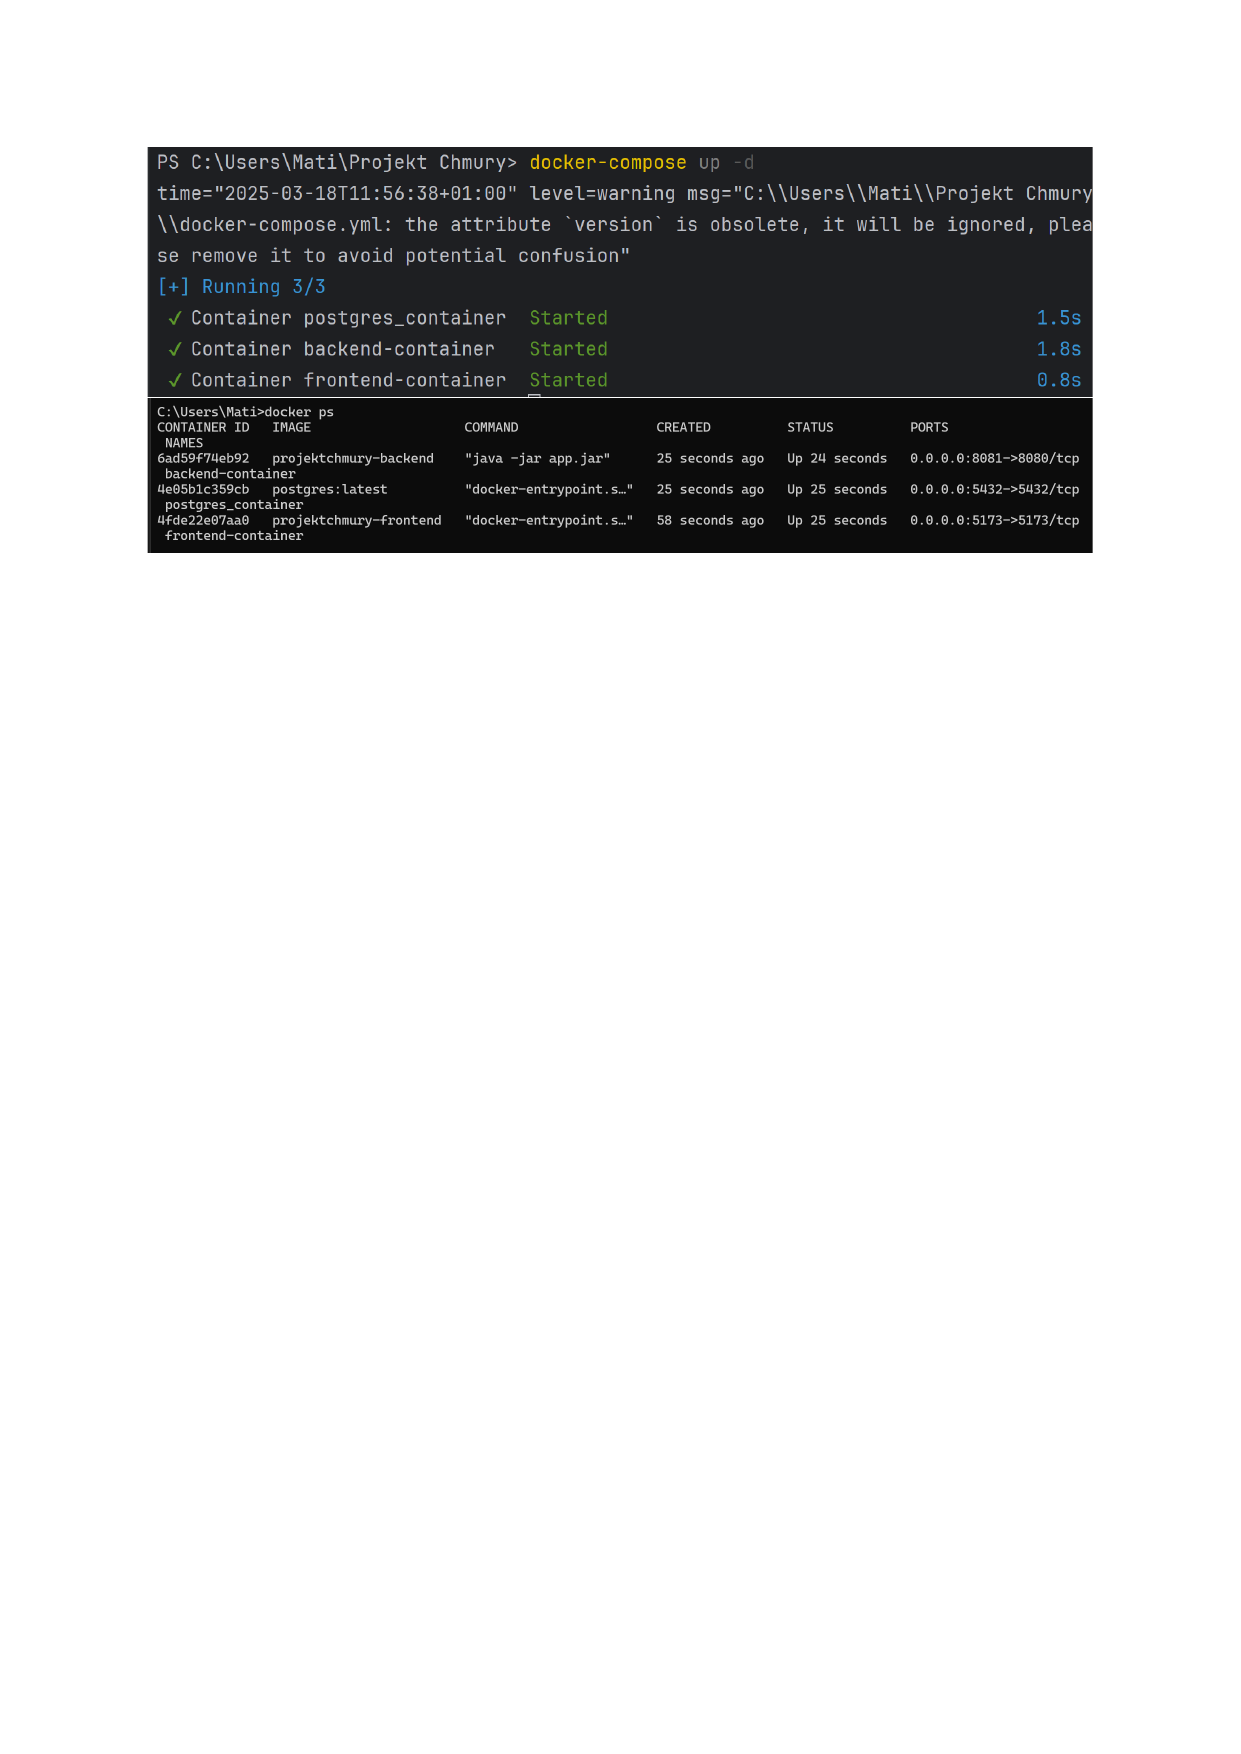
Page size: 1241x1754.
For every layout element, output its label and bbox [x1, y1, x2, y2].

picture [147, 147, 1093, 397]
picture [147, 398, 1093, 553]
